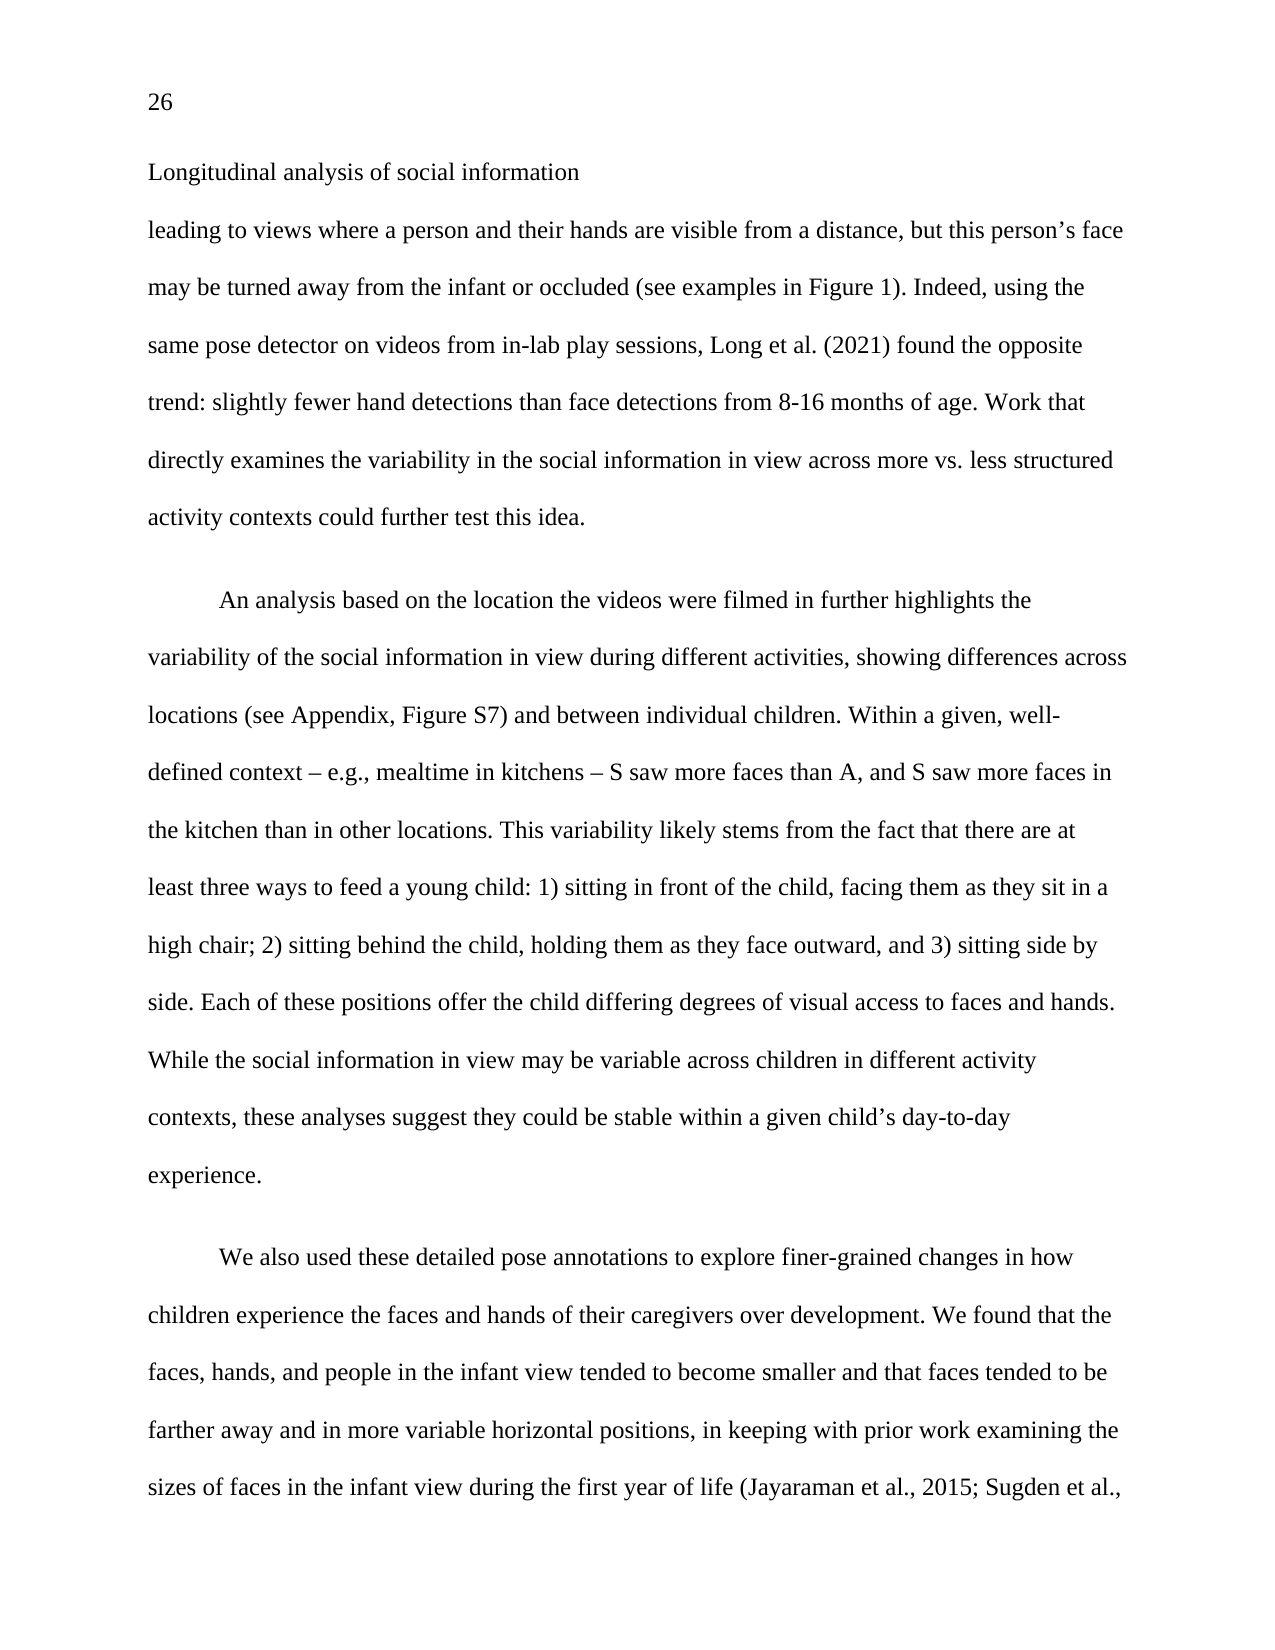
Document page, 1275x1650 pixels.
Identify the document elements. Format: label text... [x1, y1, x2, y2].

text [148, 1242, 1127, 1501]
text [148, 215, 1127, 531]
text An analysis based on the location the videos were filmed in further highlights the variability of the social information in view during different activities, showing differences across locations (see Appendix, Figure S7) and between individual children. Within a given, well-defined context – e.g., mealtime in kitchens – S saw more faces than A, and S saw more faces in the kitchen than in other locations. This variability likely stems from the fact that there are at least three ways to feed a young child: 1) sitting in front of the child, facing them as they sit in a high chair; 2) sitting behind the child, holding them as they face outward, and 3) sitting side by side. Each of these positions offer the child differing degrees of visual access to faces and hands. While the social information in view may be variable across children in different activity contexts, these analyses suggest they could be stable within a given child’s day-to-day experience. [148, 585, 1127, 1189]
